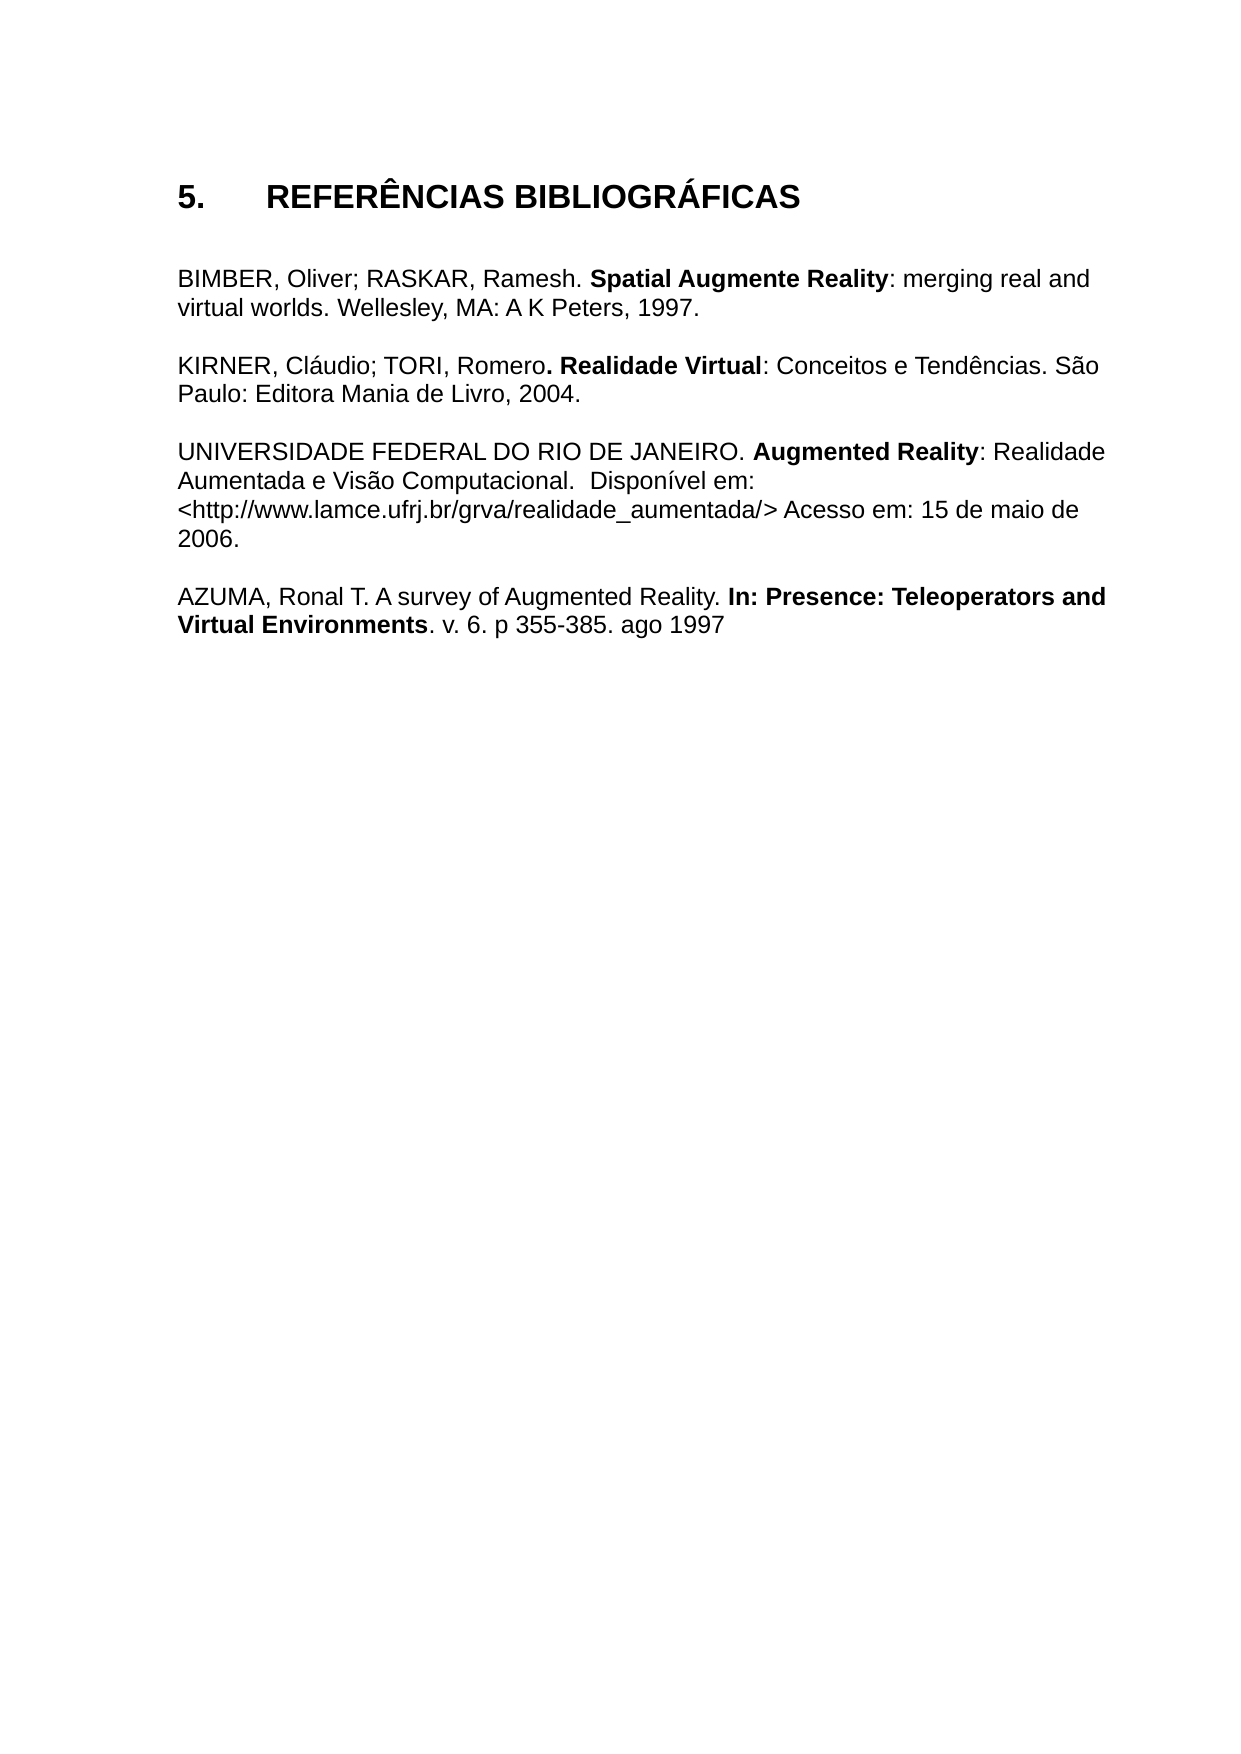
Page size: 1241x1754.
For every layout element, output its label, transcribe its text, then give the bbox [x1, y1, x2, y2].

text UNIVERSIDADE FEDERAL DO RIO DE JANEIRO. Augmented Reality: Realidade Aumentada e Visão Computacional. Disponível em: <http://www.lamce.ufrj.br/grva/realidade_aumentada/> Acesso em: 15 de maio de 2006. [177, 437, 1122, 552]
subtitle REFERÊNCIAS BIBLIOGRÁFICAS [177, 177, 1122, 216]
text BIMBER, Oliver; RASKAR, Ramesh. Spatial Augmente Reality: merging real and virtual worlds. Wellesley, MA: A K Peters, 1997. [177, 264, 1122, 321]
text AZUMA, Ronal T. A survey of Augmented Reality. In: Presence: Teleoperators and Virtual Environments. v. 6. p 355-385. ago 1997 [177, 581, 1122, 639]
text KIRNER, Cláudio; TORI, Romero. Realidade Virtual: Conceitos e Tendências. São Paulo: Editora Mania de Livro, 2004. [177, 351, 1122, 408]
